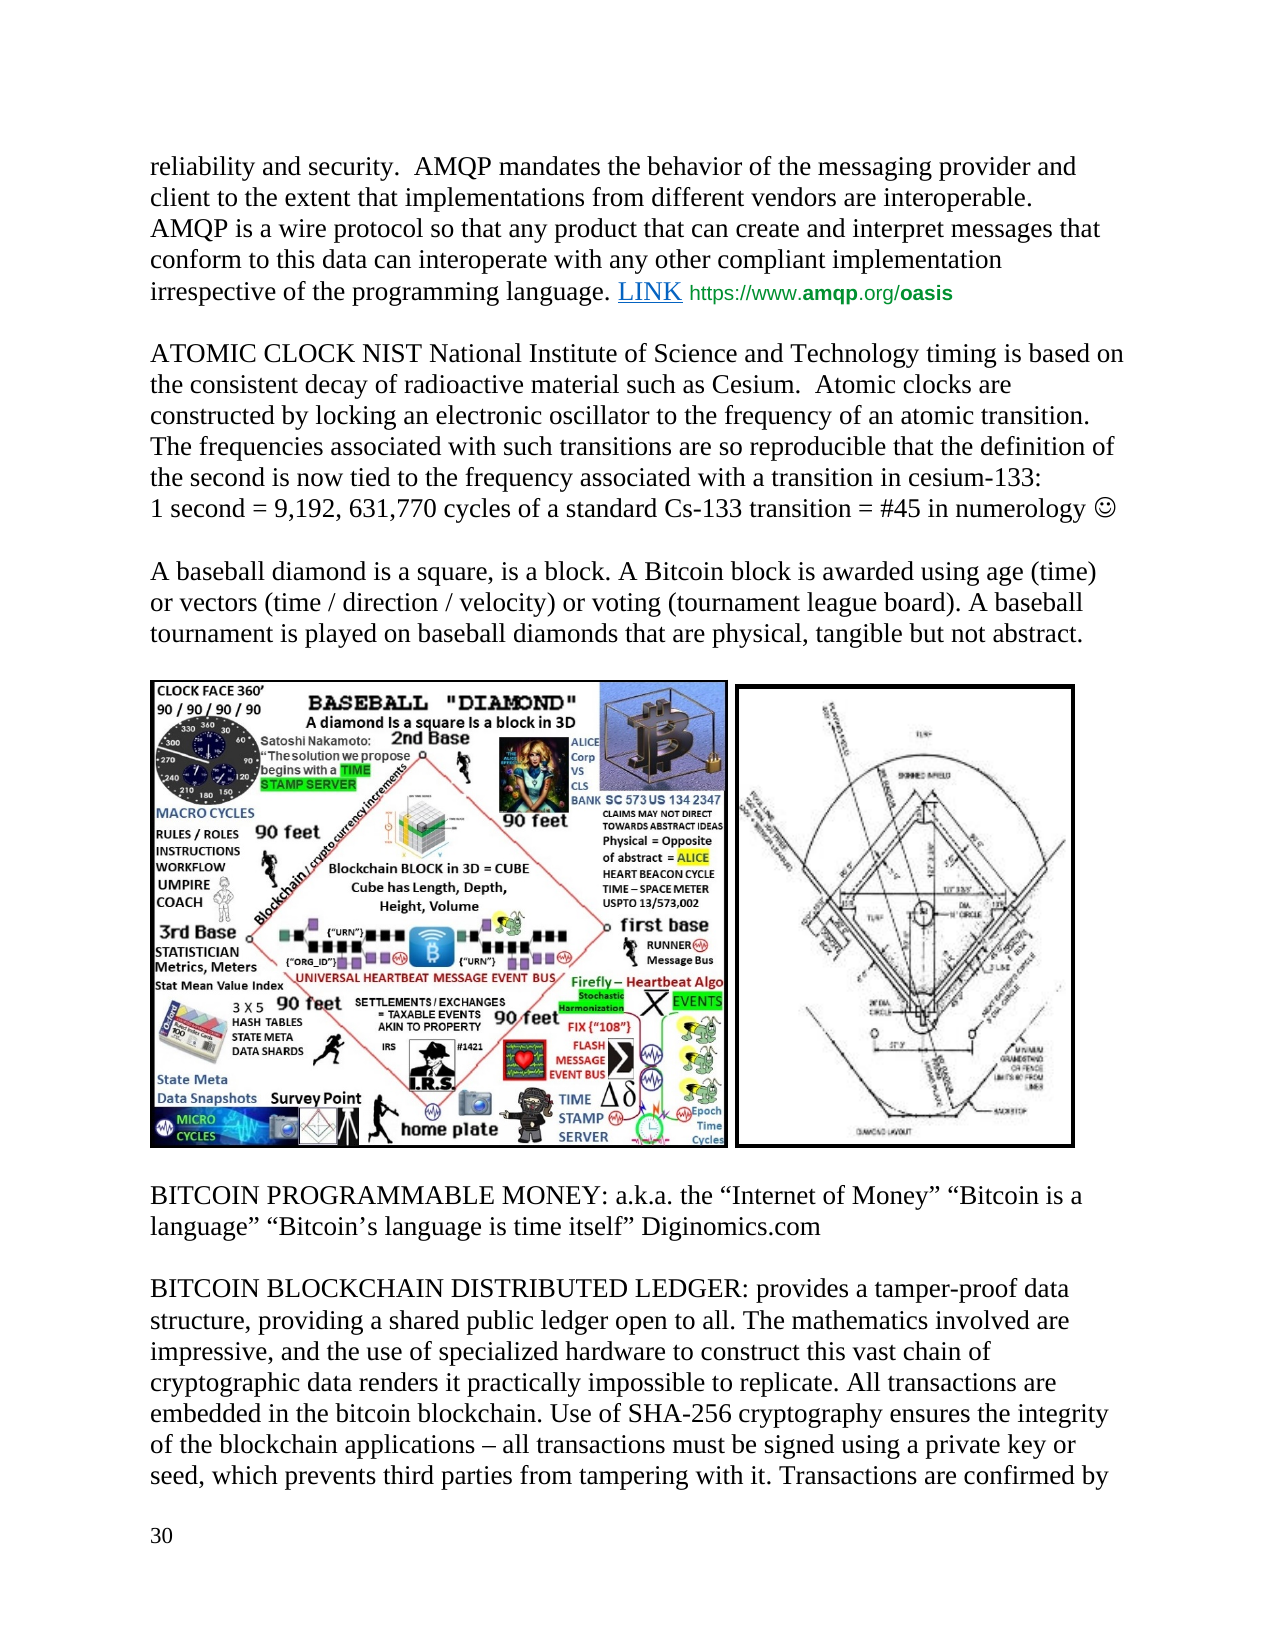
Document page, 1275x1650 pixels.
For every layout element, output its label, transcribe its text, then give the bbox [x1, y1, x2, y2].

text A baseball diamond is a square, is a block. A Bitcoin block is awarded using age (time) or vectors (time / direction / velocity) or voting (tournament league board). A baseball tournament is played on baseball diamonds that are physical, tangible but not abstract. [150, 555, 1125, 648]
text 1 second = 9,192, 631,770 cycles of a standard Cs-133 transition = #45 in numerology [150, 493, 1125, 524]
text ATOMIC CLOCK NIST National Institute of Science and Technology timing is based on the consistent decay of radioactive material such as Cesium. Atomic clocks are constructed by locking an electronic oscillator to the frequency of an atomic transition. The frequencies associated with such transitions are so reproducible that the definition of the second is now tied to the frequency associated with a transition in cesium-133: [150, 337, 1125, 493]
picture [152, 682, 726, 1146]
picture [739, 689, 1071, 1144]
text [150, 1273, 1125, 1491]
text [150, 150, 1125, 306]
text BITCOIN PROGRAMMABLE MONEY: a.k.a. the “Internet of Money” “Bitcoin is a language” “Bitcoin’s language is time itself” Diginomics.com [150, 1179, 1125, 1241]
